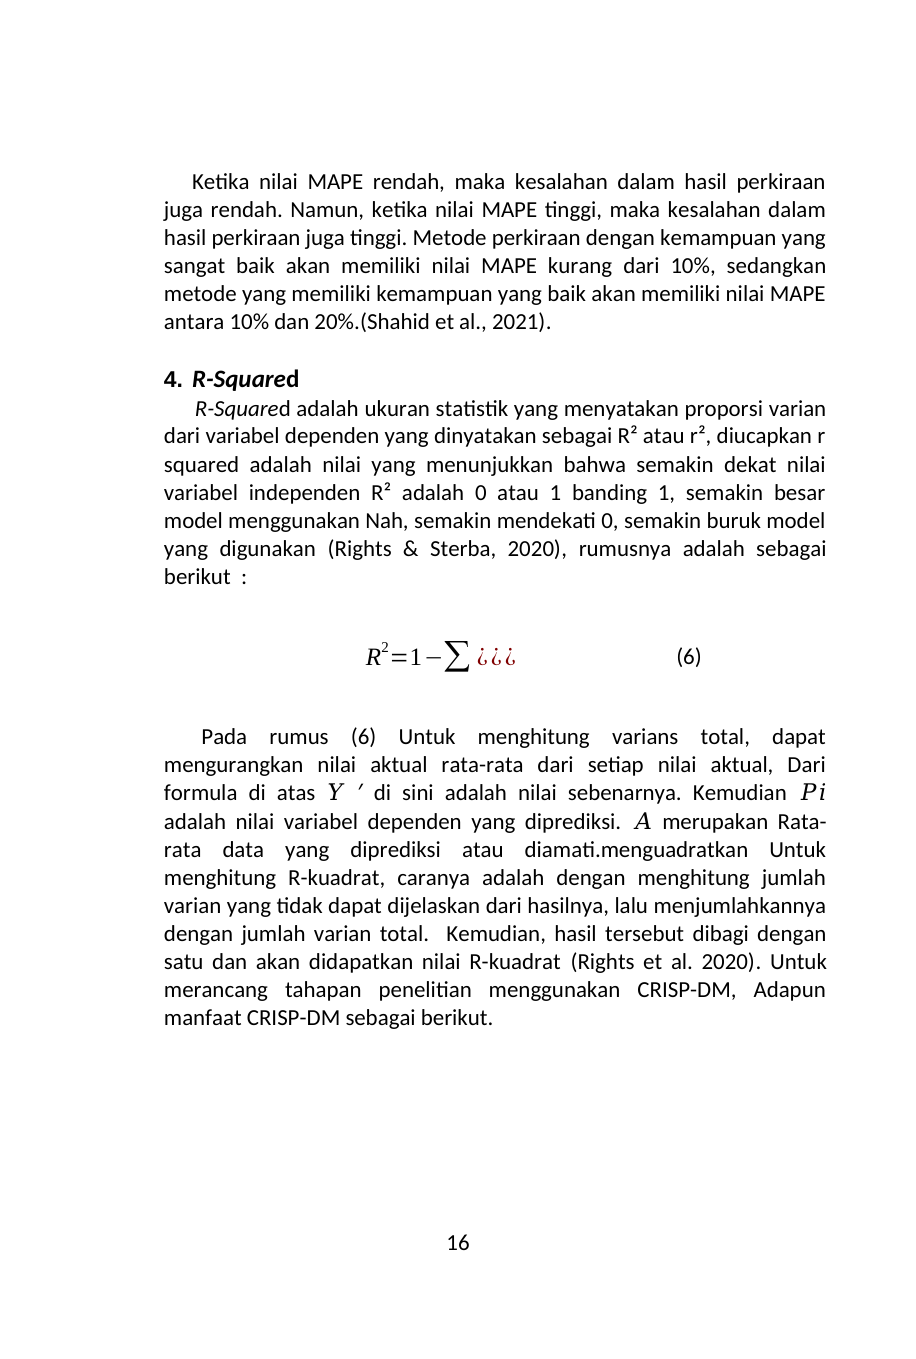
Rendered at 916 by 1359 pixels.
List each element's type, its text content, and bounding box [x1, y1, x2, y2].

list R-Squared adalah ukuran statistik yang menyatakan proporsi varian dari variabel dependen yang dinyatakan sebagai R² atau r², diucapkan r squared adalah nilai yang menunjukkan bahwa semakin dekat nilai variabel independen R² adalah 0 atau 1 banding 1, semakin besar model menggunakan Nah, semakin mendekati 0, semakin buruk model yang digunakan , rumusnya adalah sebagai berikut : [164, 394, 827, 590]
table_header (6) [605, 639, 773, 673]
text Pada rumus (6) Untuk menghitung varians total, dapat mengurangkan nilai aktual rata-rata dari setiap nilai aktual, Dari formula di atas 𝑌 ′ di sini adalah nilai sebenarnya. Kemudian 𝑃𝑖 adalah nilai variabel dependen yang diprediksi. 𝐴 merupakan Rata-rata data yang diprediksi atau diamati.menguadratkan Untuk menghitung R-kuadrat, caranya adalah dengan menghitung jumlah varian yang tidak dapat dijelaskan dari hasilnya, lalu menjumlahkannya dengan jumlah varian total. Kemudian, hasil tersebut dibagi dengan satu dan akan didapatkan nilai R-kuadrat . Untuk merancang tahapan penelitian menggunakan CRISP-DM, Adapun manfaat CRISP-DM sebagai berikut. [164, 722, 827, 1031]
text Ketika nilai MAPE rendah, maka kesalahan dalam hasil perkiraan juga rendah. Namun, ketika nilai MAPE tinggi, maka kesalahan dalam hasil perkiraan juga tinggi. Metode perkiraan dengan kemampuan yang sangat baik akan memiliki nilai MAPE kurang dari 10%, sedangkan metode yang memiliki kemampuan yang baik akan memiliki nilai MAPE antara 10% dan 20%.. [164, 167, 827, 363]
list R-Squared [164, 363, 827, 394]
table_header [276, 639, 604, 673]
